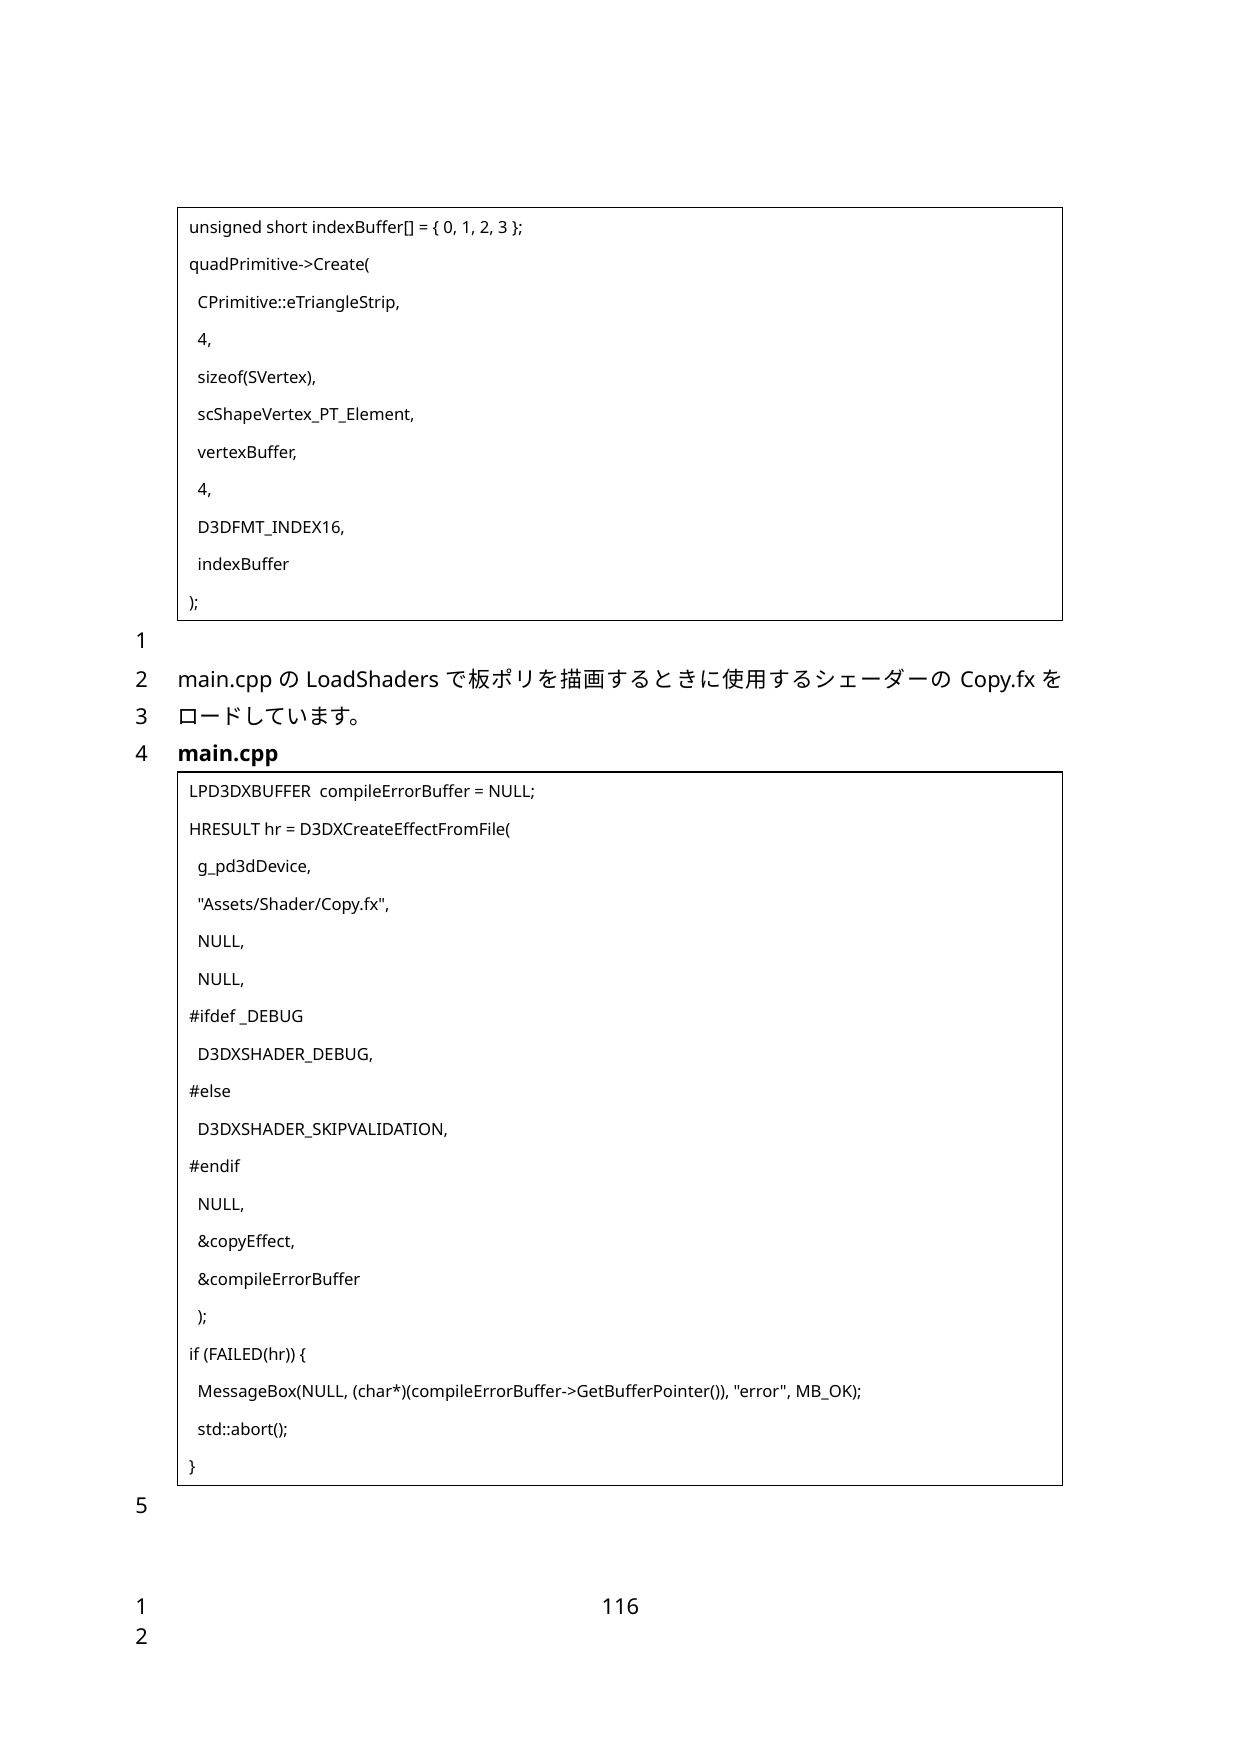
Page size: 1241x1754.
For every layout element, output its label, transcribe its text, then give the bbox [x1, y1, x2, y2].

table_header LPD3DXBUFFER compileErrorBuffer = NULL; HRESULT hr = D3DXCreateEffectFromFile( g_pd3dDevice, "Assets/Shader/Copy.fx", NULL, NULL, #ifdef _DEBUG D3DXSHADER_DEBUG, #else D3DXSHADER_SKIPVALIDATION, #endif NULL, &copyEffect, &compileErrorBuffer ); if (FAILED(hr)) { MessageBox(NULL, (char*)(compileErrorBuffer->GetBufferPointer()), "error", MB_OK); std::abort(); } [178, 773, 1062, 1485]
text main.cpp [177, 734, 1063, 771]
text main.cppのLoadShadersで板ポリを描画するときに使用するシェーダーのCopy.fxをロードしています。 [177, 659, 1063, 734]
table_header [178, 208, 1062, 620]
